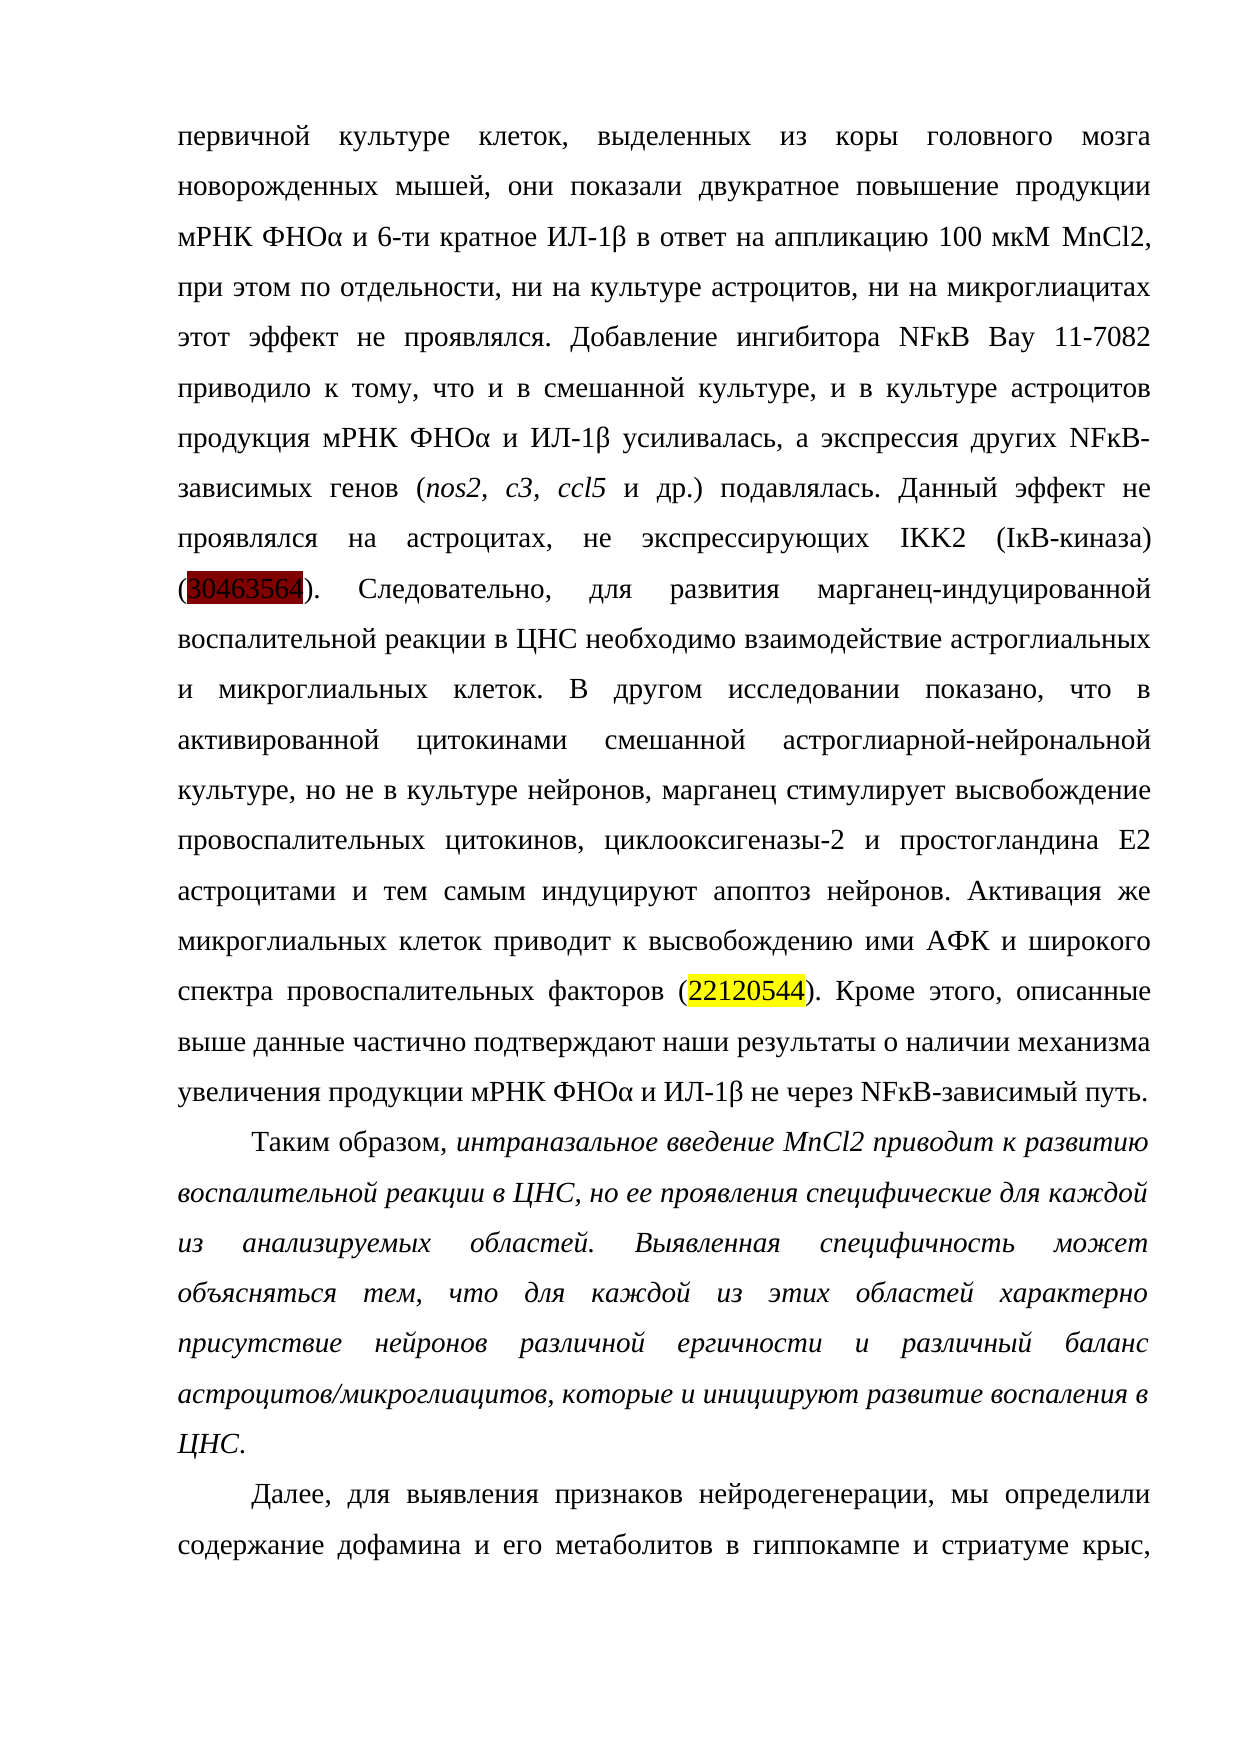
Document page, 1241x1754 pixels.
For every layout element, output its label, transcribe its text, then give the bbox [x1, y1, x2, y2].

text Таким образом, интраназальное введение MnCl2 приводит к развитию воспалительной реакции в ЦНС, но ее проявления специфические для каждой из анализируемых областей. Выявленная специфичность может объясняться тем, что для каждой из этих областей характерно присутствие нейронов различной ергичности и различный баланс астроцитов/микроглиацитов, которые и инициируют развитие воспаления в ЦНС. [177, 1124, 1152, 1460]
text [177, 118, 1152, 1108]
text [177, 1477, 1152, 1560]
